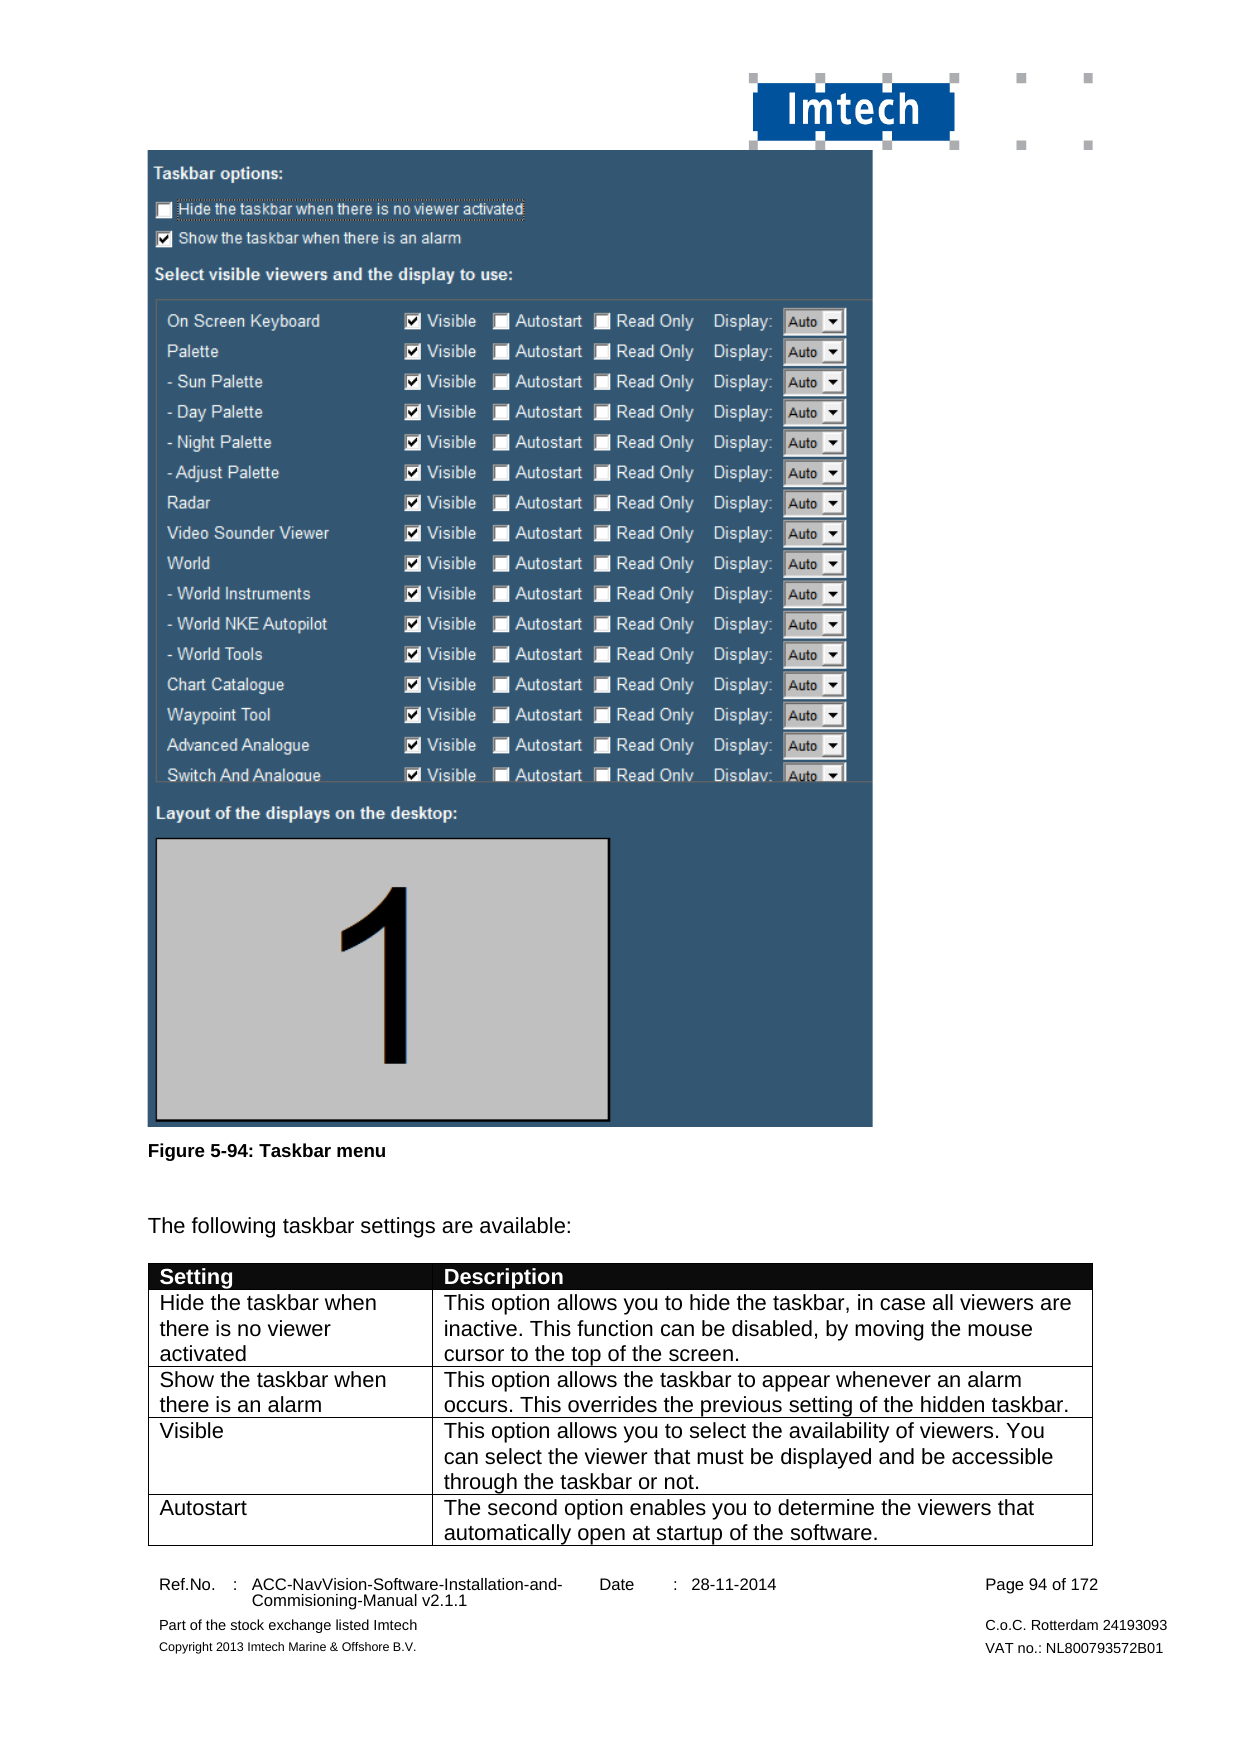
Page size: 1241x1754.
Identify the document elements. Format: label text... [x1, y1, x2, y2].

picture [147, 73, 1093, 1127]
table_header Setting [149, 1264, 432, 1289]
text The following taskbar settings are available: [148, 1212, 1093, 1238]
table_cell Autostart [149, 1495, 432, 1545]
table_cell This option allows the taskbar to appear whenever an alarm occurs. This overrides the previous setting of the hidden taskbar. [433, 1367, 1092, 1417]
table_cell Hide the taskbar when there is no viewer activated [149, 1290, 432, 1366]
table_header Description [433, 1264, 1092, 1289]
table_cell Show the taskbar when there is an alarm [149, 1367, 432, 1417]
table_cell The second option enables you to determine the viewers that automatically open at startup of the software. [433, 1495, 1092, 1545]
table_cell This option allows you to hide the taskbar, in case all viewers are inactive. This function can be disabled, by moving the mouse cursor to the top of the screen. [433, 1290, 1092, 1366]
table_cell This option allows you to select the availability of viewers. You can select the viewer that must be displayed and be accessible through the taskbar or not. [433, 1418, 1092, 1494]
table_cell Visible [149, 1418, 432, 1494]
